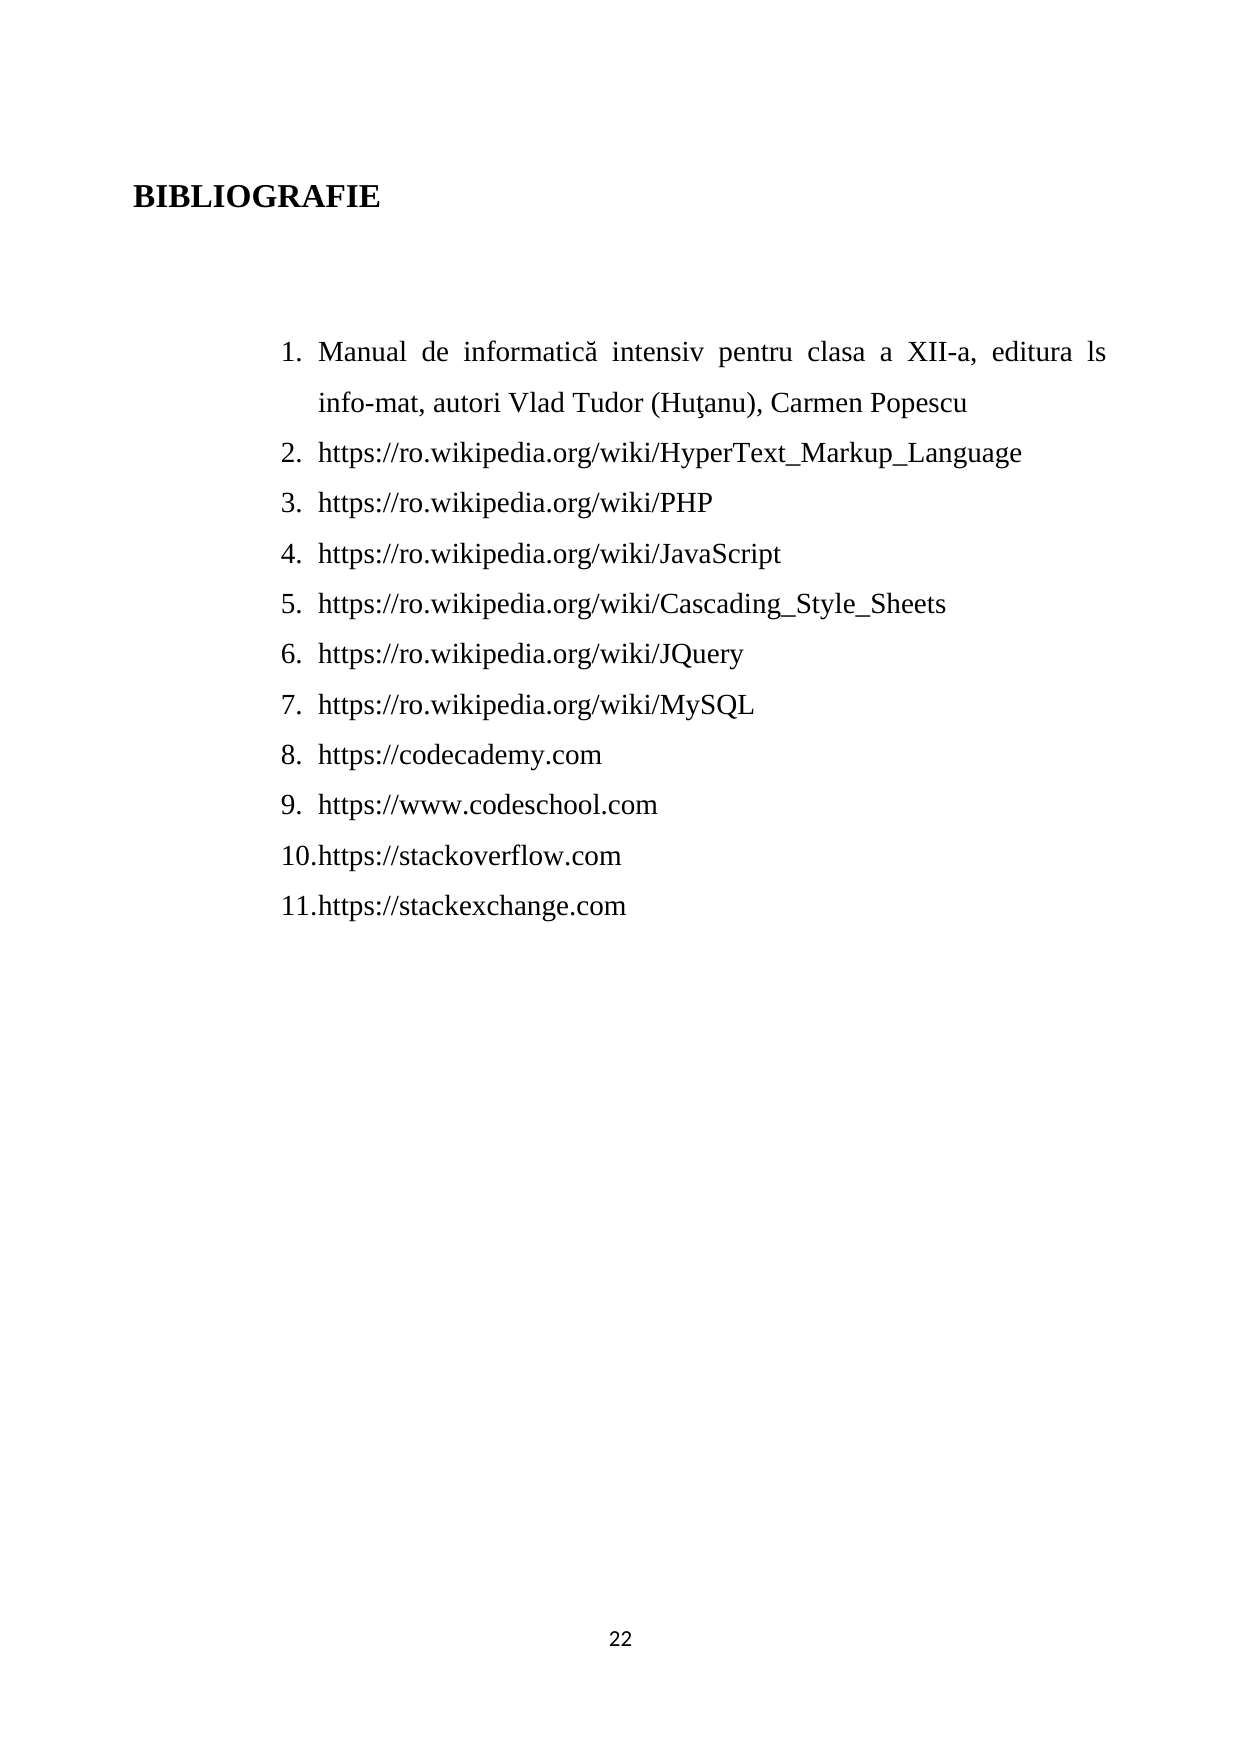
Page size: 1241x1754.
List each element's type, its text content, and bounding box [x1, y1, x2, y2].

list https://ro.wikipedia.org/wiki/JavaScript [281, 536, 1107, 569]
list https://www.codeschool.com [281, 787, 1107, 821]
list https://codecademy.com [281, 737, 1107, 771]
list https://ro.wikipedia.org/wiki/Cascading_Style_Sheets [281, 586, 1107, 620]
list https://ro.wikipedia.org/wiki/MySQL [281, 687, 1107, 720]
list https://stackoverflow.com [281, 838, 1107, 871]
list Manual de informatică intensiv pentru clasa a XII-a, editura ls info-mat, autori Vlad Tudor (Huţanu), Carmen Popescu [281, 334, 1107, 418]
list https://stackexchange.com [281, 888, 1107, 922]
list https://ro.wikipedia.org/wiki/HyperText_Markup_Language [281, 435, 1107, 469]
list https://ro.wikipedia.org/wiki/PHP [281, 486, 1107, 519]
list https://ro.wikipedia.org/wiki/JQuery [281, 636, 1107, 670]
subtitle BIBLIOGRAFIE [133, 177, 1107, 215]
